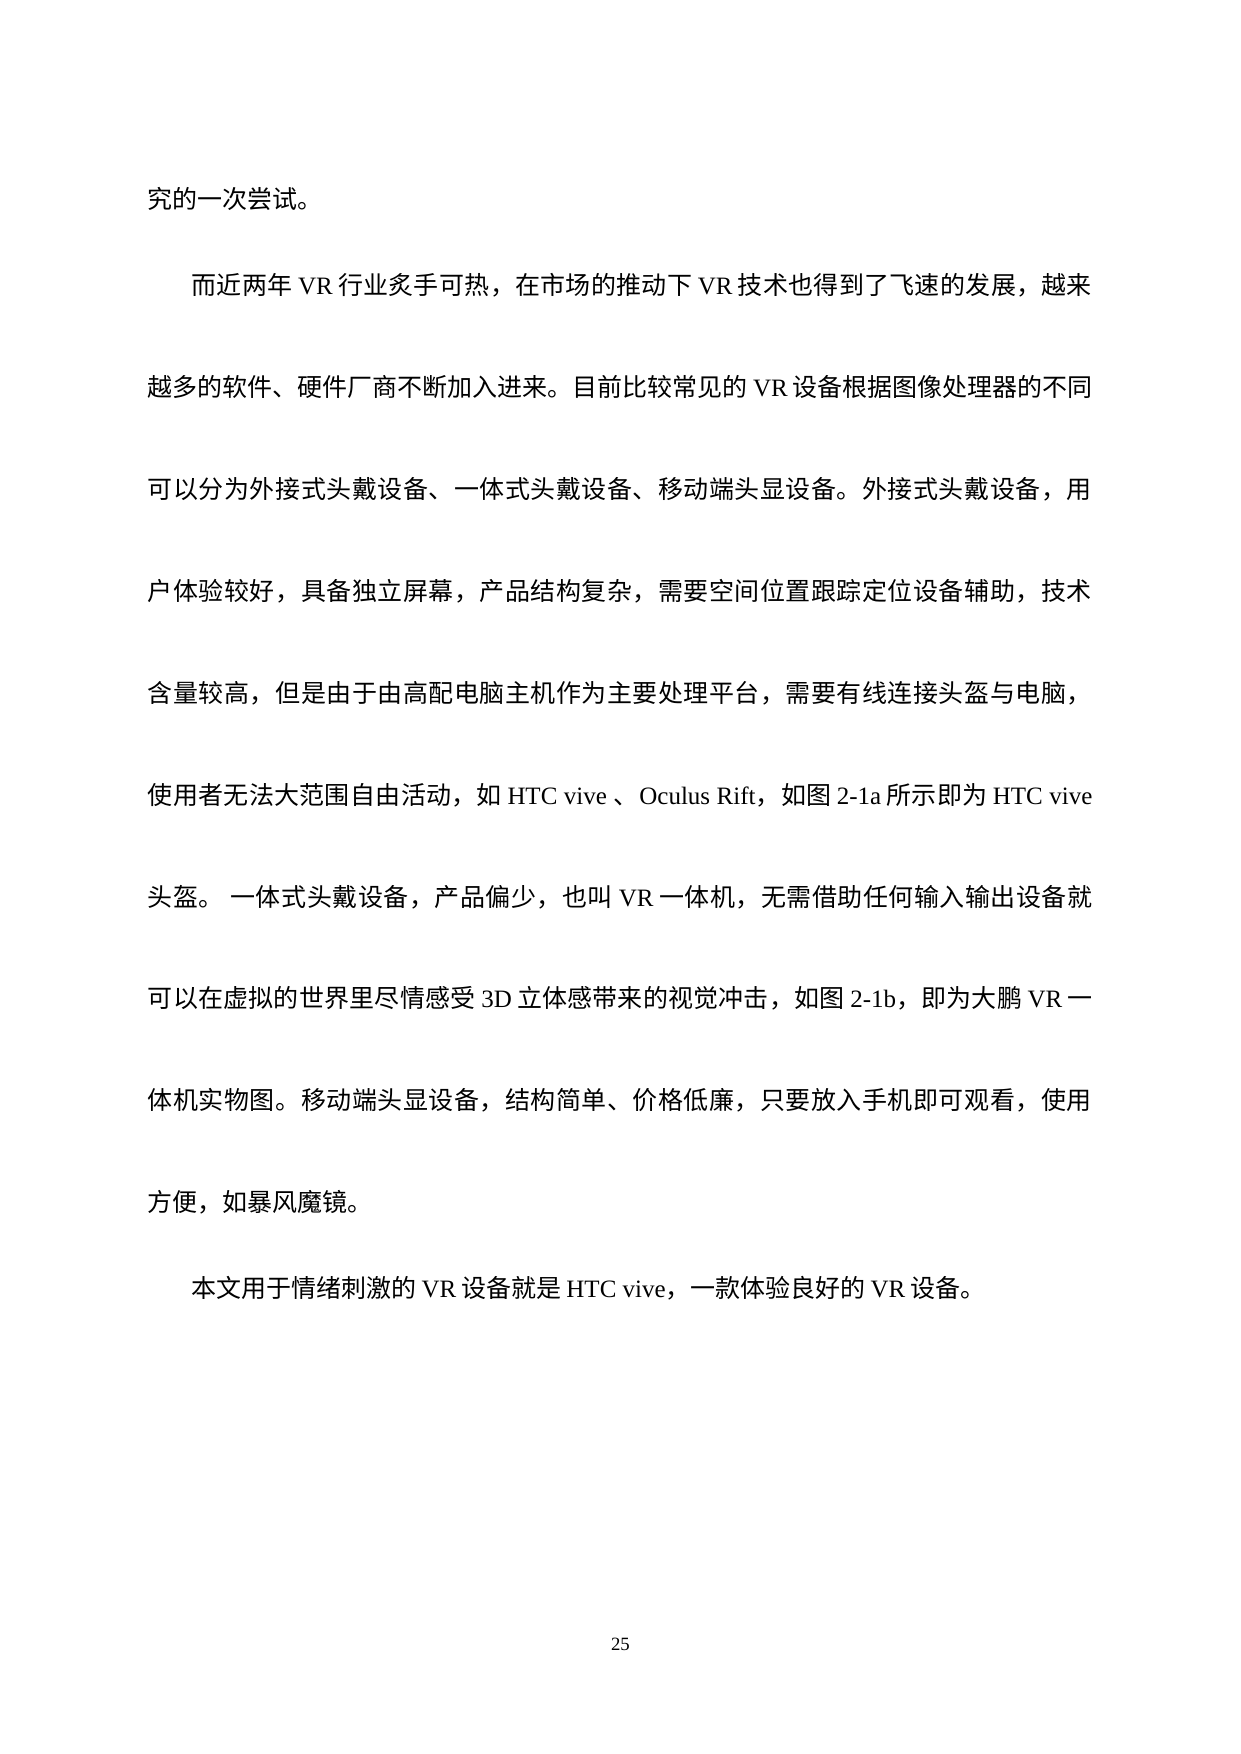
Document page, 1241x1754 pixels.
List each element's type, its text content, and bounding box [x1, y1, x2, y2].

text 本文用于情绪刺激的VR设备就是HTC vive，一款体验良好的VR设备。 [148, 1253, 1092, 1321]
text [148, 164, 1092, 232]
text 而近两年VR行业炙手可热，在市场的推动下VR技术也得到了飞速的发展，越来越多的软件、硬件厂商不断加入进来。目前比较常见的VR设备根据图像处理器的不同可以分为外接式头戴设备、一体式头戴设备、移动端头显设备。外接式头戴设备，用户体验较好，具备独立屏幕，产品结构复杂，需要空间位置跟踪定位设备辅助，技术含量较高，但是由于由高配电脑主机作为主要处理平台，需要有线连接头盔与电脑，使用者无法大范围自由活动，如HTC vive 、Oculus Rift，如图2-1a所示即为HTC vive头盔。 一体式头戴设备，产品偏少，也叫VR一体机，无需借助任何输入输出设备就可以在虚拟的世界里尽情感受3D立体感带来的视觉冲击，如图2-1b，即为大鹏VR一体机实物图。移动端头显设备，结构简单、价格低廉，只要放入手机即可观看，使用方便，如暴风魔镜。 [148, 250, 1092, 1235]
